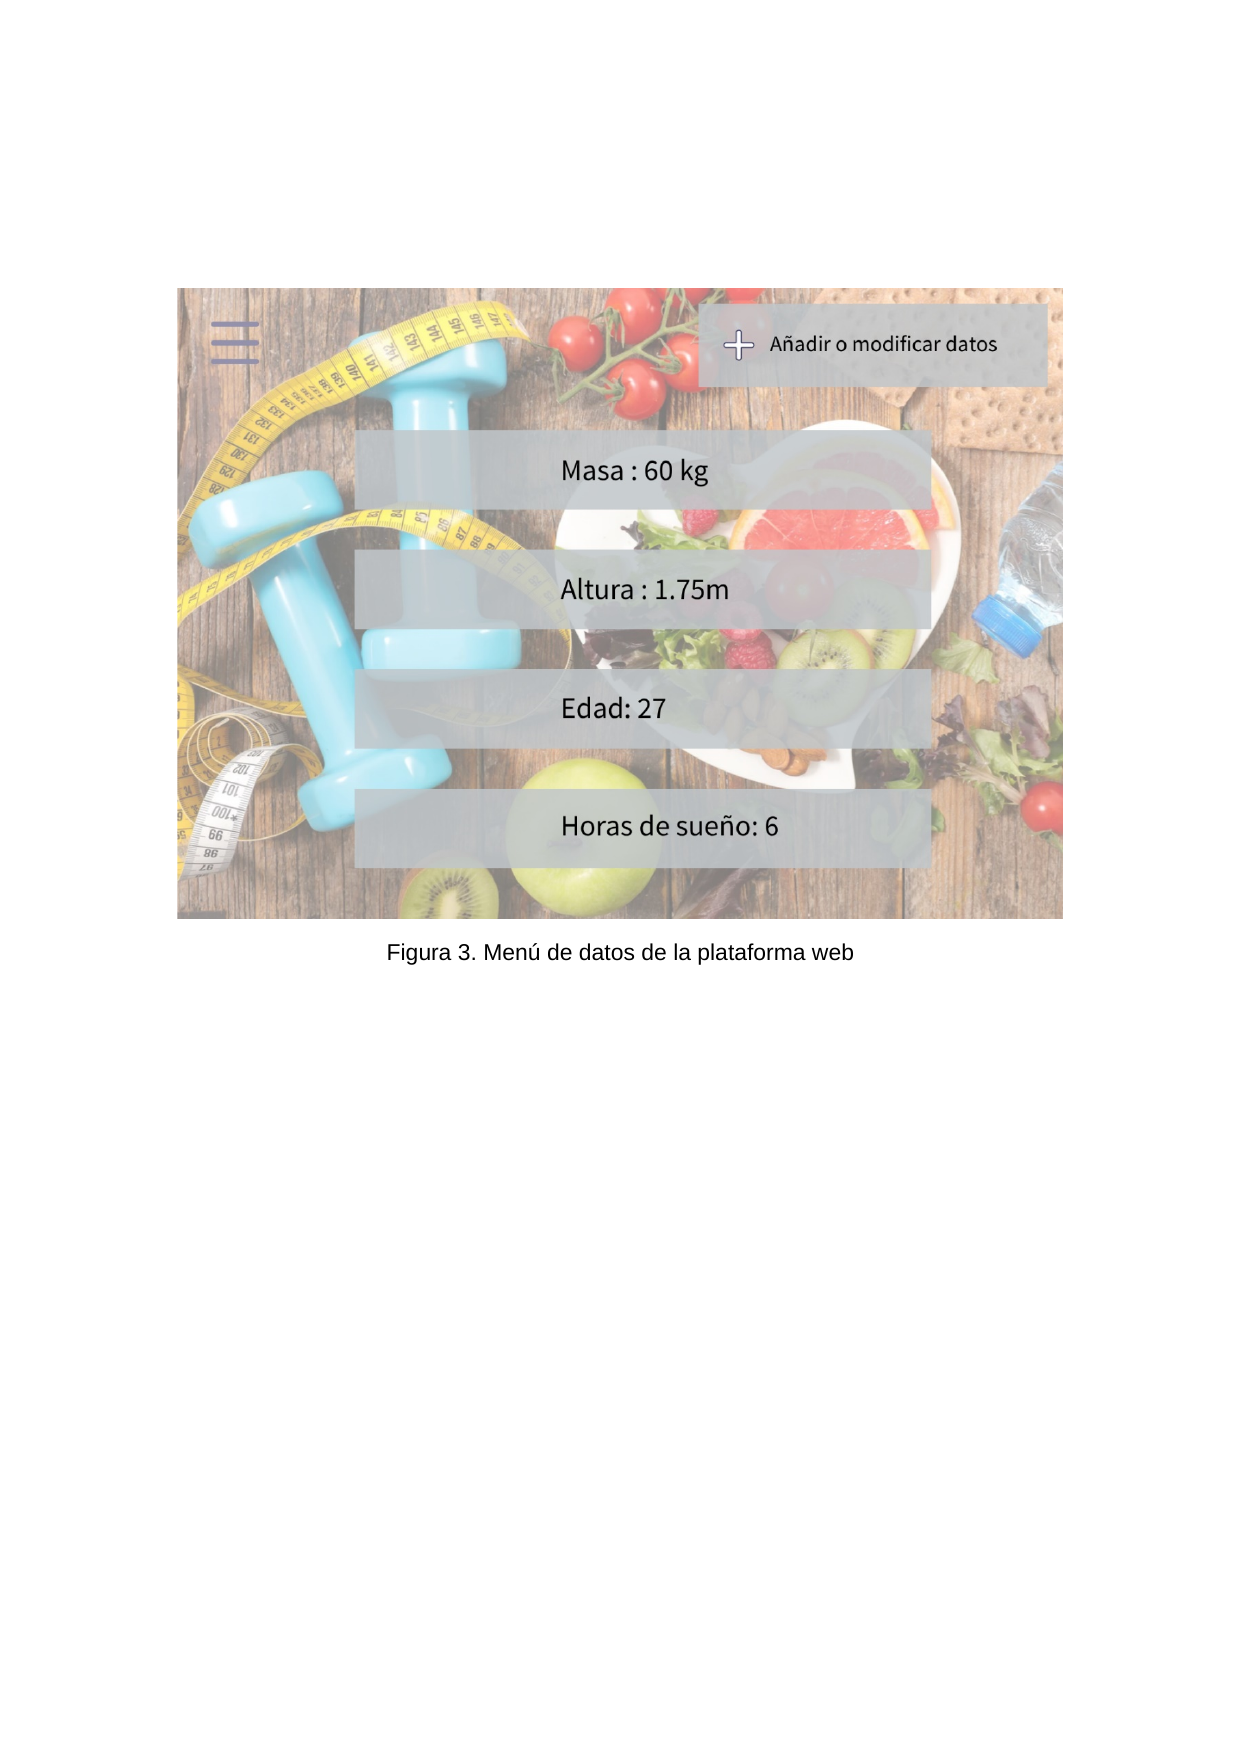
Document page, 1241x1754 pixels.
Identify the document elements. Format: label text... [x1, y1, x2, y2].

picture [177, 288, 1063, 919]
text Figura 3. Menú de datos de la plataforma web [177, 939, 1063, 965]
